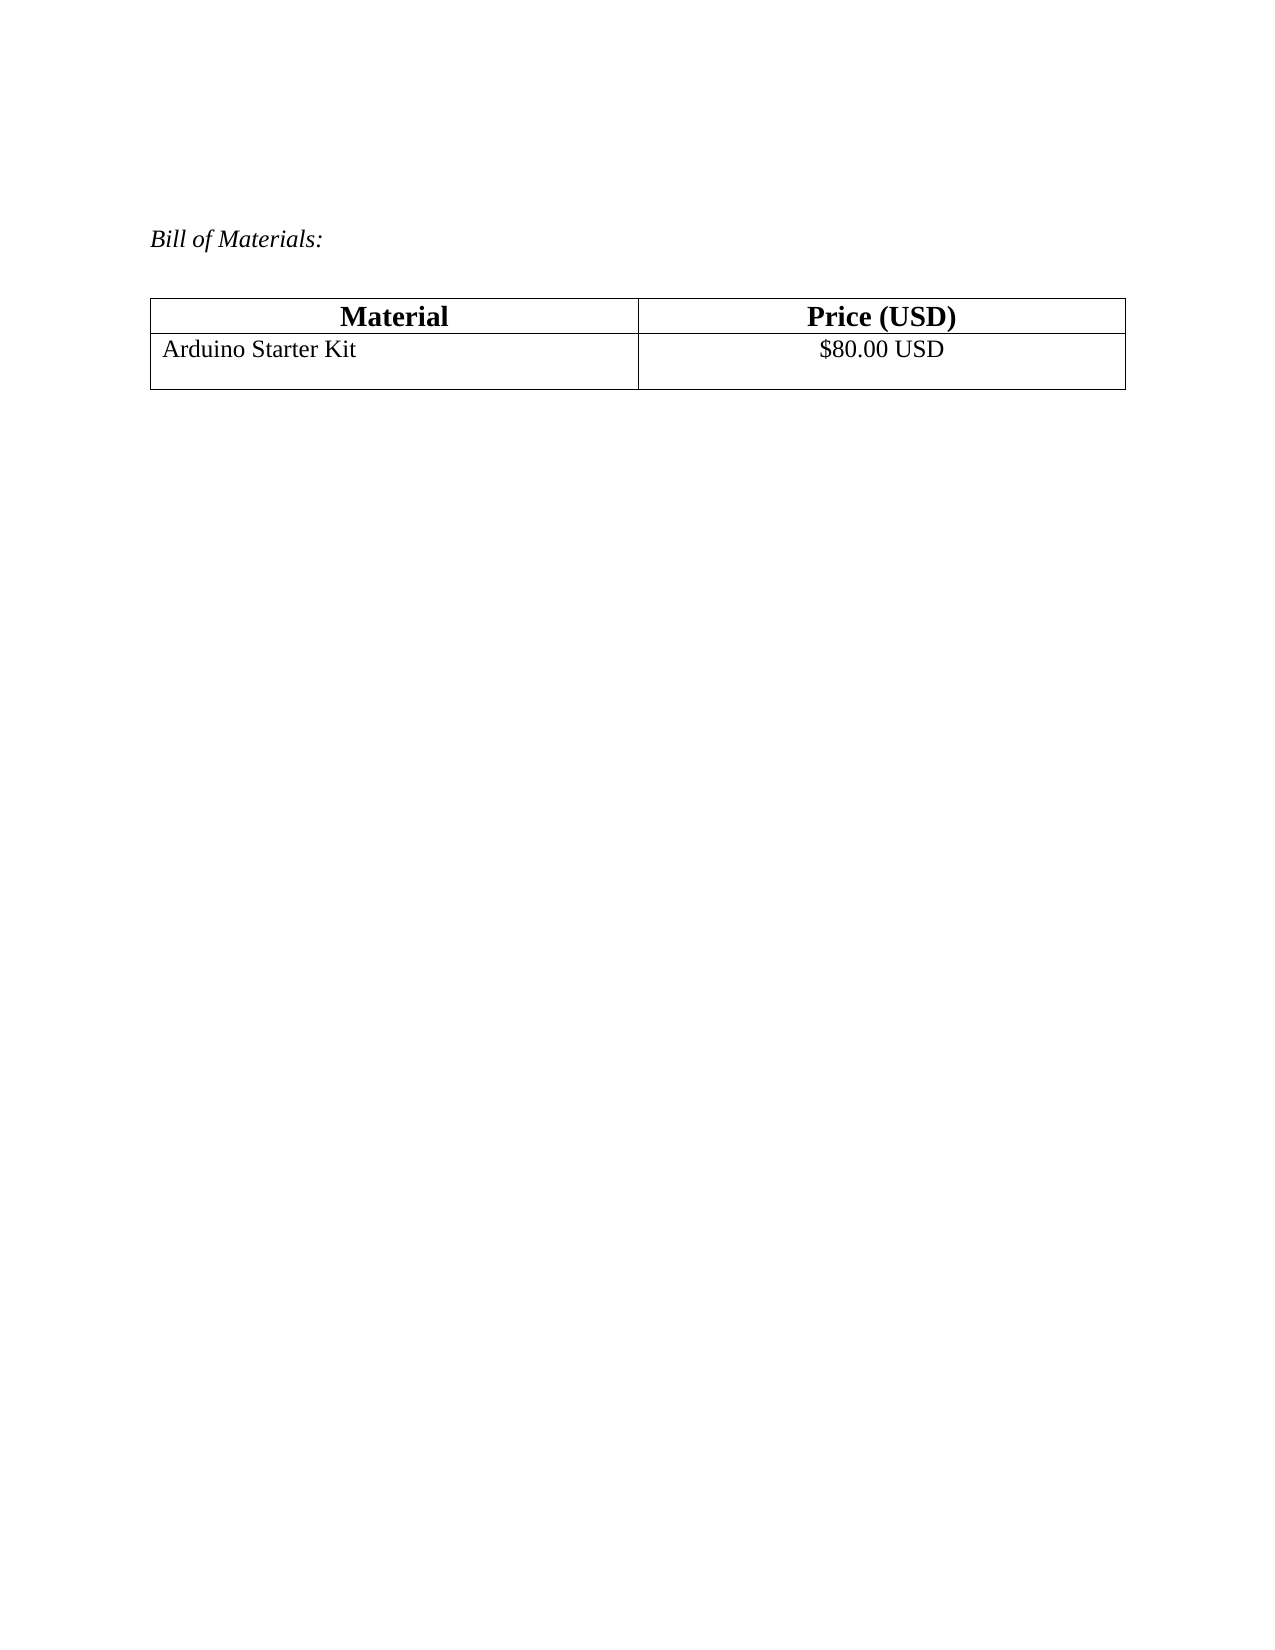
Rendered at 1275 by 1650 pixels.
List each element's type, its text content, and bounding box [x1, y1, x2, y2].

table_header Price (USD) [639, 299, 1125, 333]
table_header Material [151, 299, 638, 333]
text Bill of Materials: [150, 224, 1125, 253]
table_cell Arduino Starter Kit [151, 334, 638, 389]
table_cell $80.00 USD [639, 334, 1125, 389]
